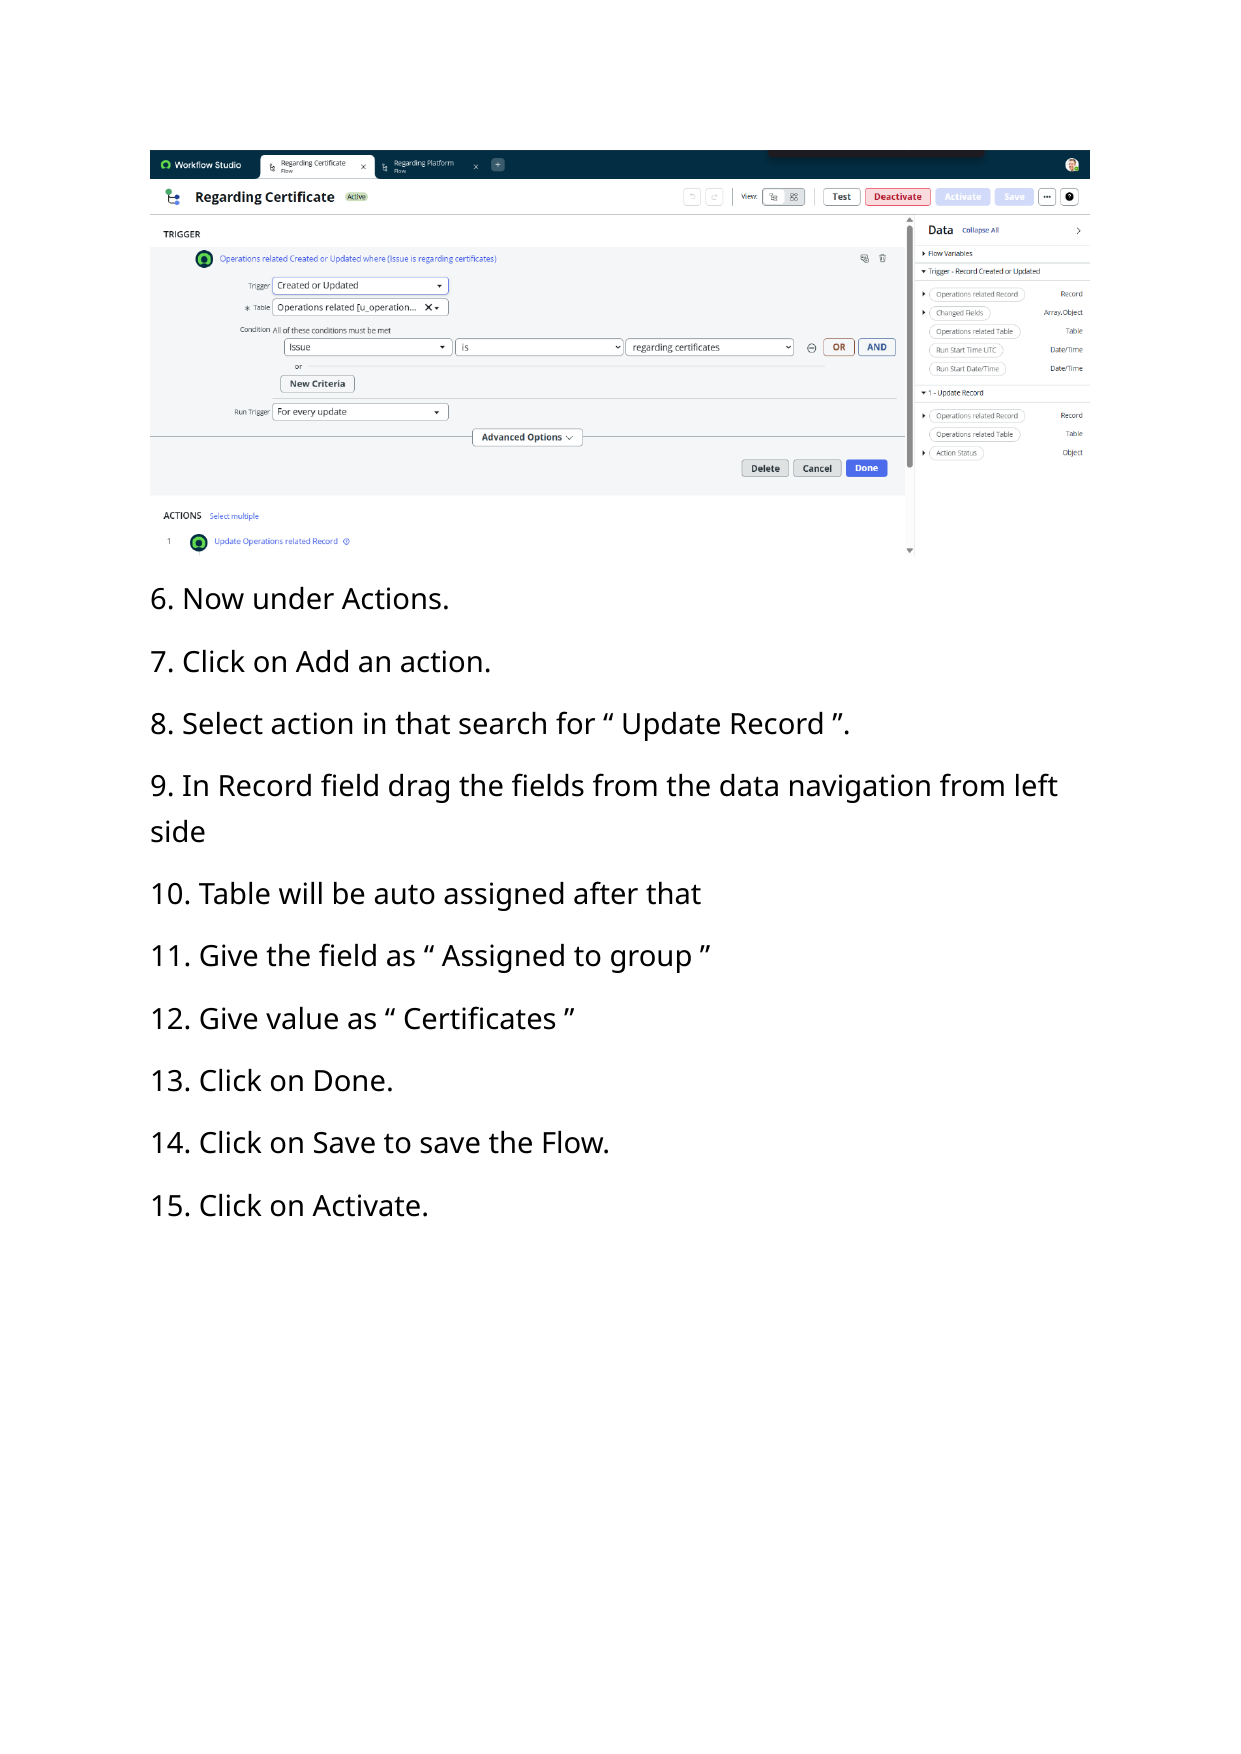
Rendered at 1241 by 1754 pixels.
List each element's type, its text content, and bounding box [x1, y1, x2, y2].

text 12. Give value as “ Certificates ” [150, 998, 1090, 1038]
text 7. Click on Add an action. [150, 641, 1090, 681]
text 11. Give the field as “ Assigned to group ” [150, 936, 1090, 975]
text 15. Click on Activate. [150, 1185, 1090, 1224]
text 8. Select action in that search for “ Update Record ”. [150, 703, 1090, 743]
text 13. Click on Done. [150, 1060, 1090, 1100]
text 14. Click on Save to save the Flow. [150, 1123, 1090, 1162]
picture [492, 159, 504, 171]
picture [768, 150, 984, 157]
text 10. Table will be auto assigned after that [150, 873, 1090, 913]
picture [197, 162, 204, 168]
picture [150, 156, 1090, 557]
picture [161, 161, 170, 168]
picture [1066, 159, 1078, 171]
text 6. Now under Actions. [150, 579, 1090, 618]
text 9. In Record field drag the fields from the data navigation from left side [150, 766, 1090, 851]
picture [405, 161, 418, 165]
